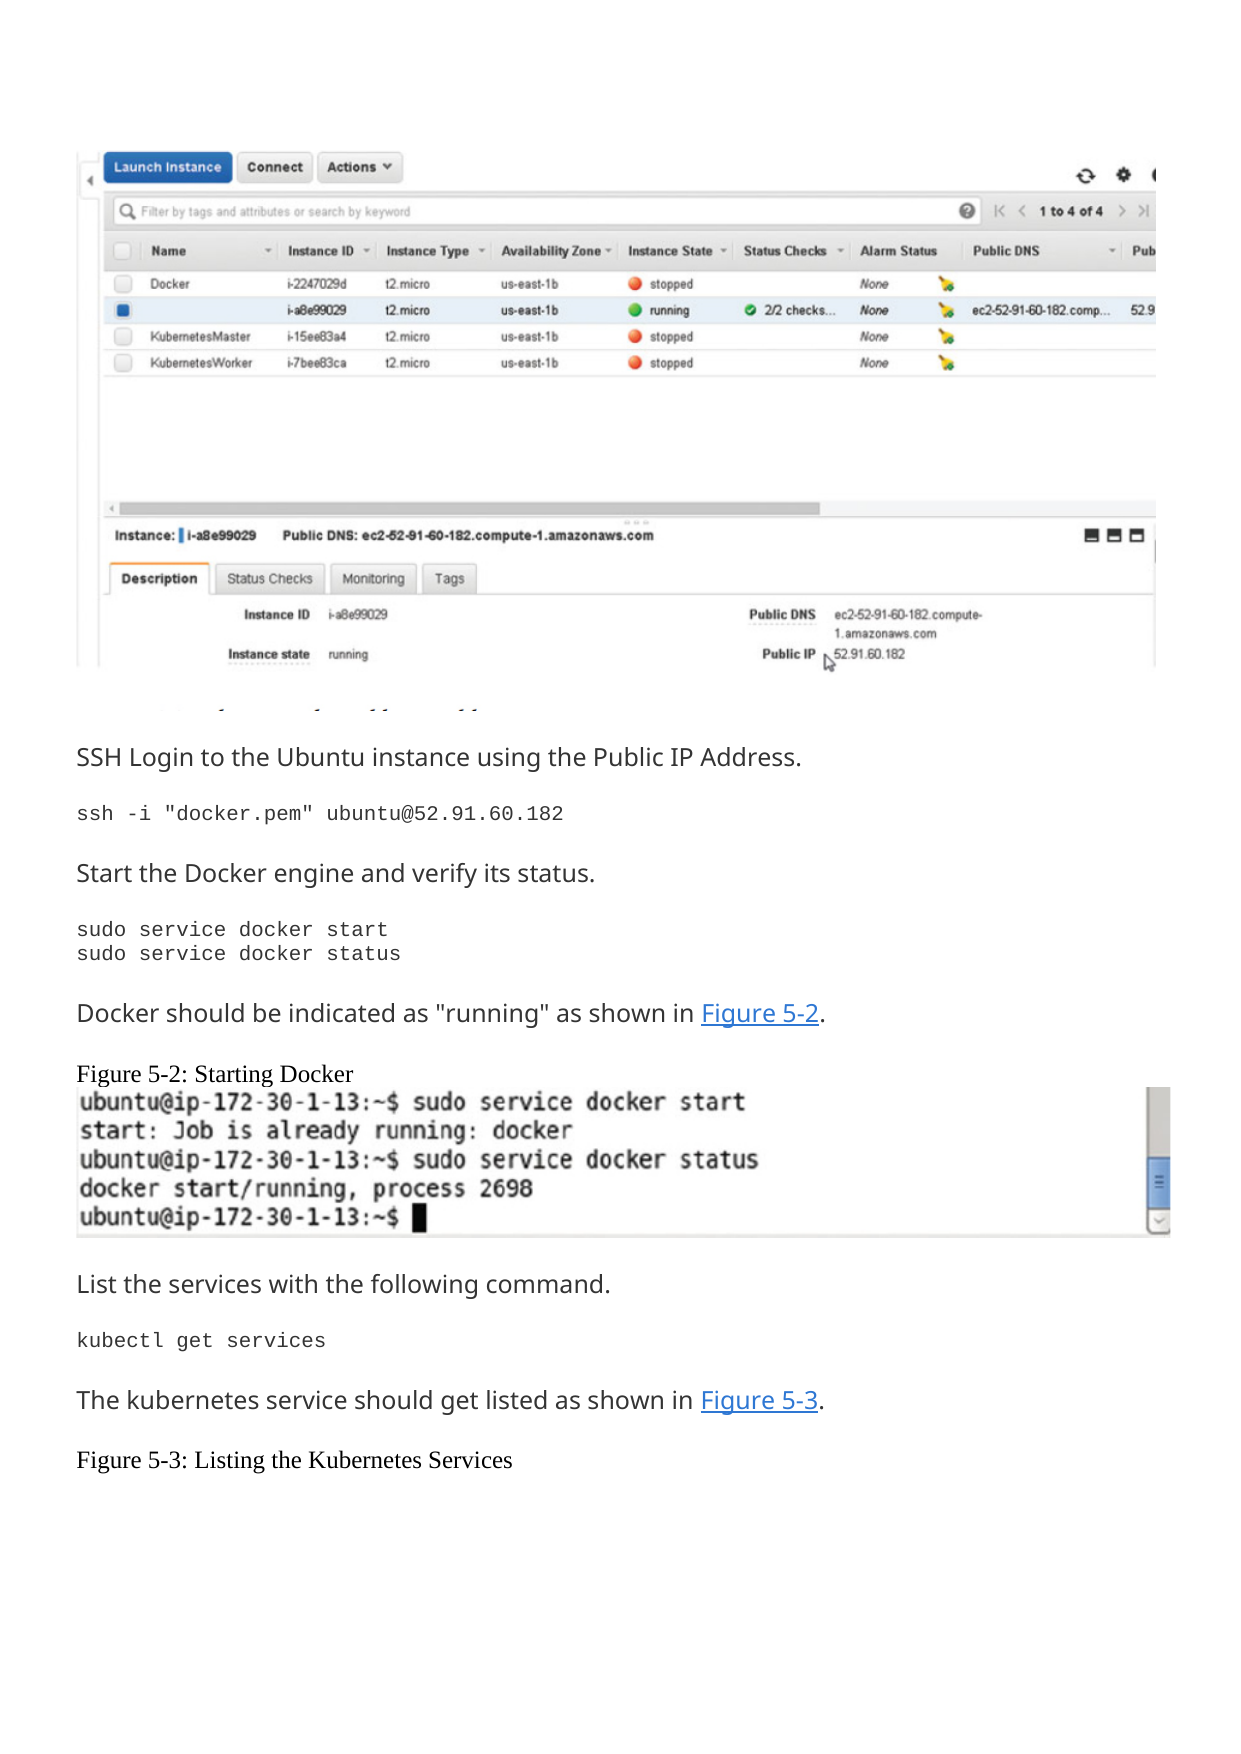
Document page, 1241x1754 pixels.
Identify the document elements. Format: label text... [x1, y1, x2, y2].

picture [76, 150, 1156, 711]
text Figure 5-2: Starting Docker [76, 1059, 1167, 1087]
text sudo service docker status [76, 943, 1167, 966]
text List the services with the following command. [76, 1266, 1167, 1300]
text Figure 5-3: Listing the Kubernetes Services [76, 1446, 1167, 1474]
picture [76, 1087, 1171, 1238]
text Start the Docker engine and verify its status. [76, 856, 1167, 890]
text Docker should be indicated as "running" as shown in Figure 5-2. [76, 996, 1167, 1029]
text SSH Login to the Ubuntu instance using the Public IP Address. [76, 740, 1167, 774]
text The kubernetes service should get listed as shown in Figure 5-3. [76, 1382, 1167, 1416]
text ssh -i "docker.pem" ubuntu@52.91.60.182 [76, 803, 1167, 827]
text kubectl get services [76, 1329, 1167, 1353]
text sudo service docker start [76, 919, 1167, 943]
